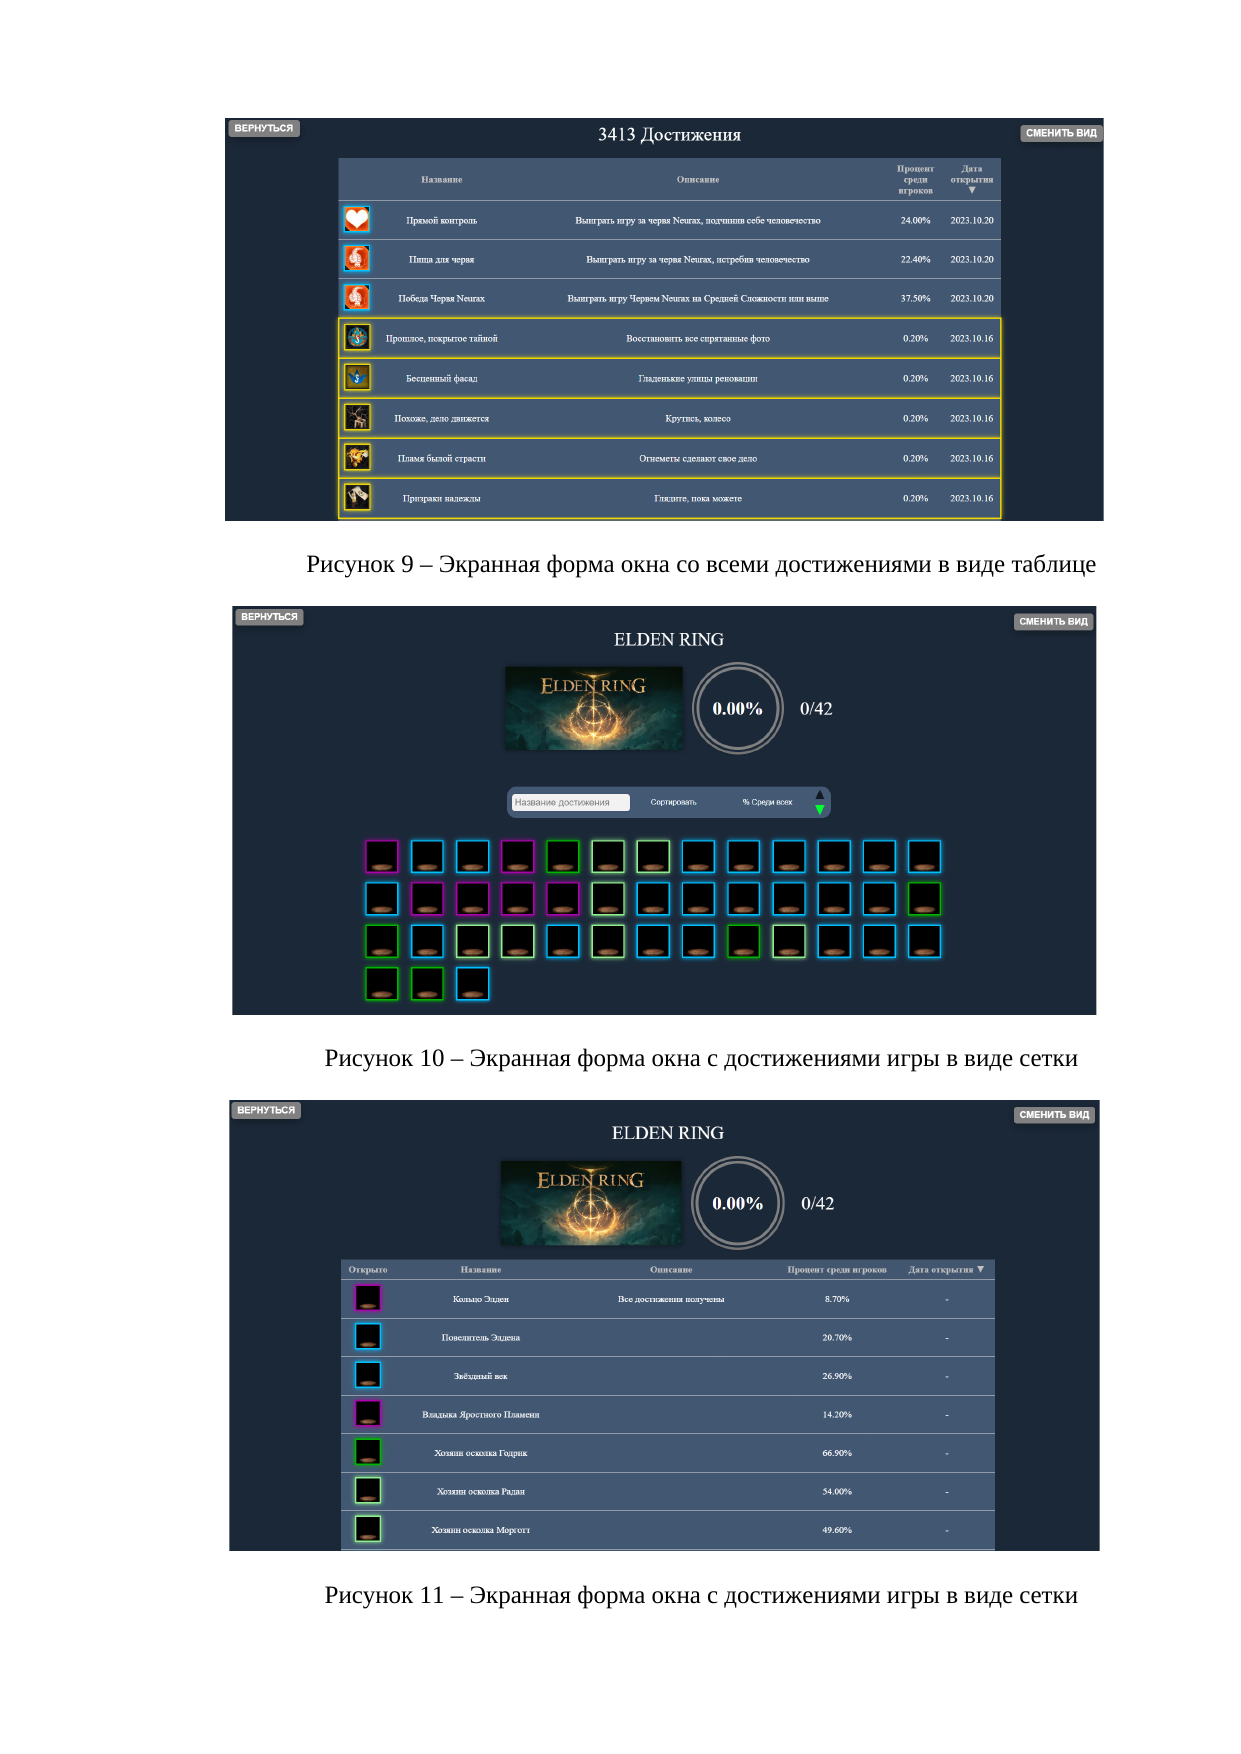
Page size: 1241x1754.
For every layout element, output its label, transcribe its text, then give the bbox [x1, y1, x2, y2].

picture [229, 1100, 1100, 1551]
picture [232, 606, 1097, 1015]
text Рисунок 10 – Экранная форма окна с достижениями игры в виде сетки [177, 1043, 1152, 1072]
text Рисунок 11 – Экранная форма окна с достижениями игры в виде сетки [177, 1580, 1152, 1608]
text Рисунок 9 – Экранная форма окна со всеми достижениями в виде таблице [177, 549, 1152, 578]
picture [225, 118, 1104, 521]
